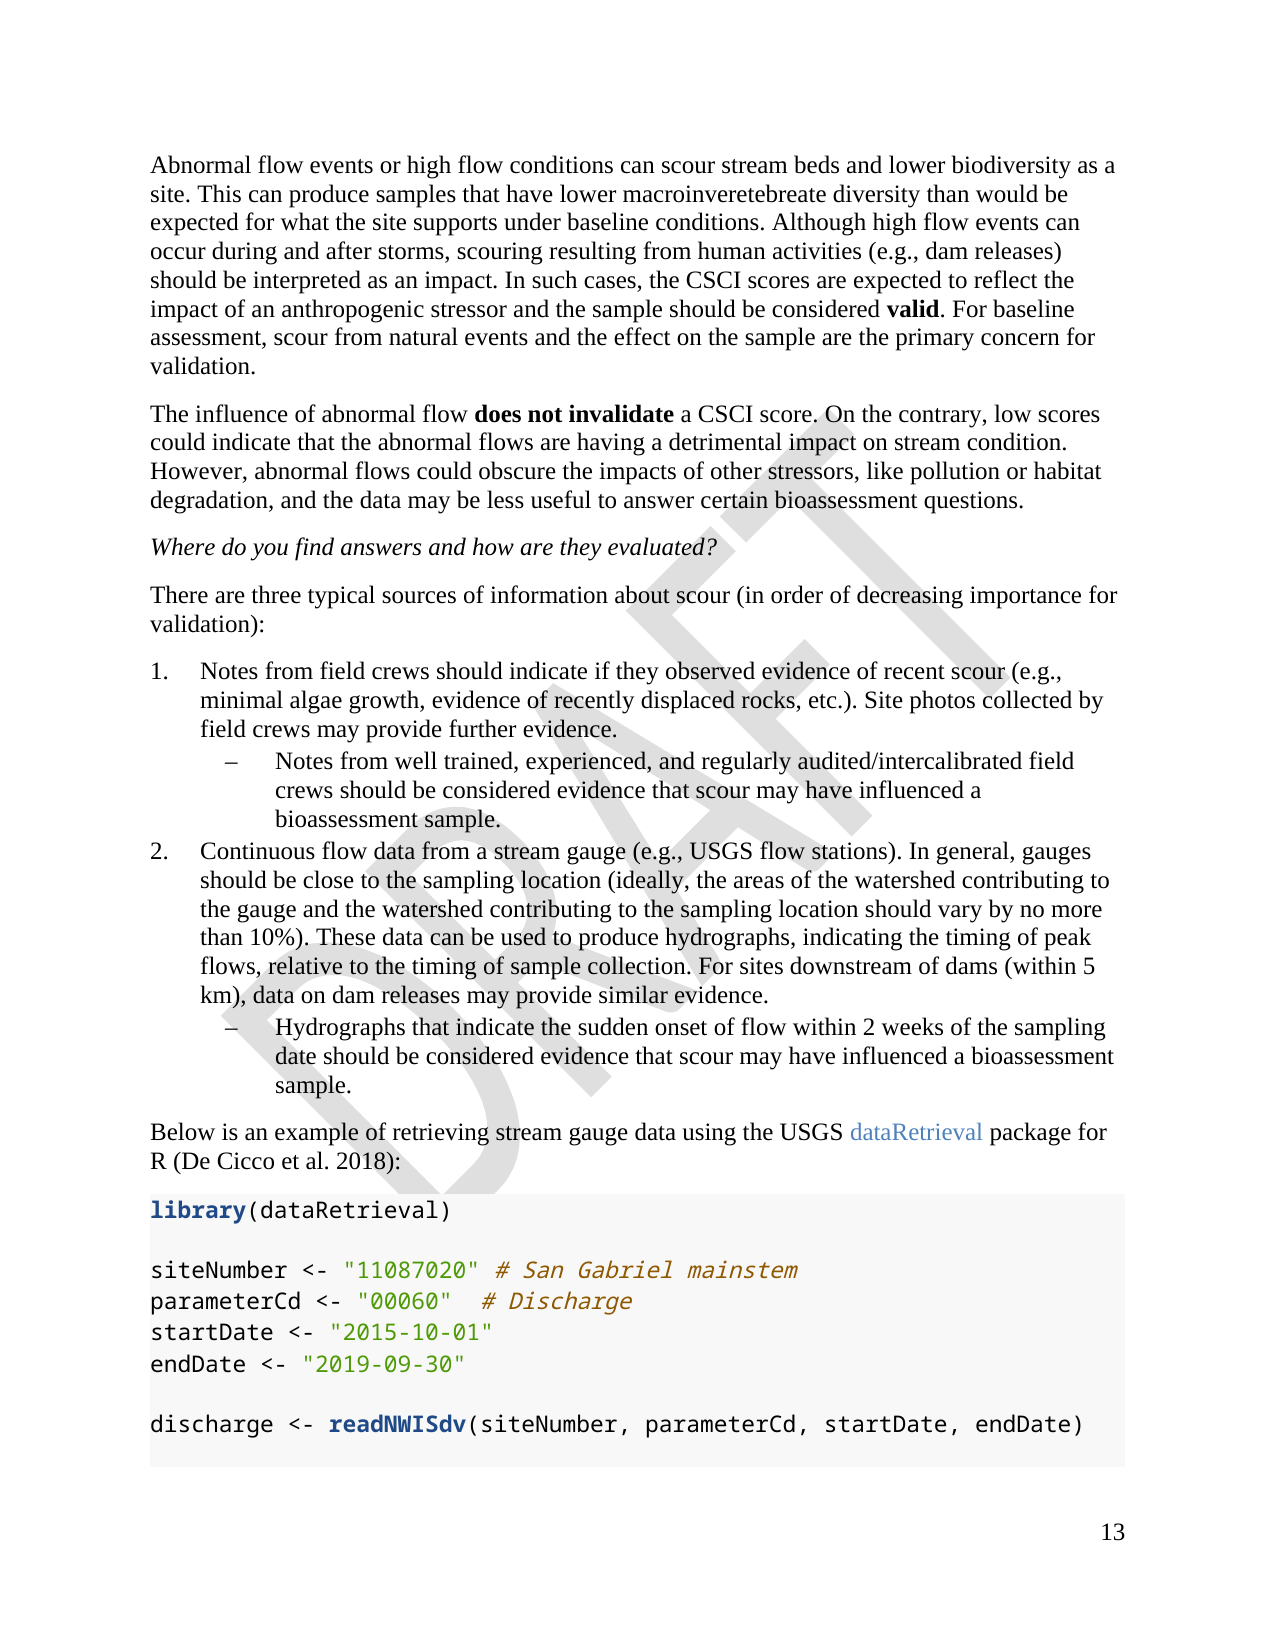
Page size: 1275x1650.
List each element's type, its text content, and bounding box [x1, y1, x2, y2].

list Notes from well trained, experienced, and regularly audited/intercalibrated field crews should be considered evidence that scour may have influenced a bioassessment sample. [225, 746, 1125, 832]
text Below is an example of retrieving stream gauge data using the USGS dataRetrieval package for R (De Cicco et al. 2018): [150, 1117, 1125, 1175]
list Hydrographs that indicate the sudden onset of flow within 2 weeks of the sampling date should be considered evidence that scour may have influenced a bioassessment sample. [225, 1012, 1125, 1099]
list Notes from field crews should indicate if they observed evidence of recent scour (e.g., minimal algae growth, evidence of recently displaced rocks, etc.). Site photos collected by field crews may provide further evidence. [150, 656, 1125, 742]
text Abnormal flow events or high flow conditions can scour stream beds and lower biodiversity as a site. This can produce samples that have lower macroinveretebreate diversity than would be expected for what the site supports under baseline conditions. Although high flow events can occur during and after storms, scouring resulting from human activities (e.g., dam releases) should be interpreted as an impact. In such cases, the CSCI scores are expected to reflect the impact of an anthropogenic stressor and the sample should be considered valid. For baseline assessment, scour from natural events and the effect on the sample are the primary concern for validation. [150, 150, 1125, 380]
text There are three typical sources of information about scour (in order of decreasing importance for validation): [150, 580, 1125, 637]
text Where do you find answers and how are they evaluated? [150, 532, 1125, 561]
text The influence of abnormal flow does not invalidate a CSCI score. On the contrary, low scores could indicate that the abnormal flows are having a detrimental impact on stream condition. However, abnormal flows could obscure the impacts of other stressors, like pollution or habitat degradation, and the data may be less useful to answer certain bioassessment questions. [150, 399, 1125, 514]
list Continuous flow data from a stream gauge (e.g., USGS flow stations). In general, gauges should be close to the sampling location (ideally, the areas of the watershed contributing to the gauge and the watershed contributing to the sampling location should vary by no more than 10%). These data can be used to produce hydrographs, indicating the timing of peak flows, relative to the timing of sample collection. For sites downstream of dams (within 5 km), data on dam releases may provide similar evidence. [150, 836, 1125, 1009]
